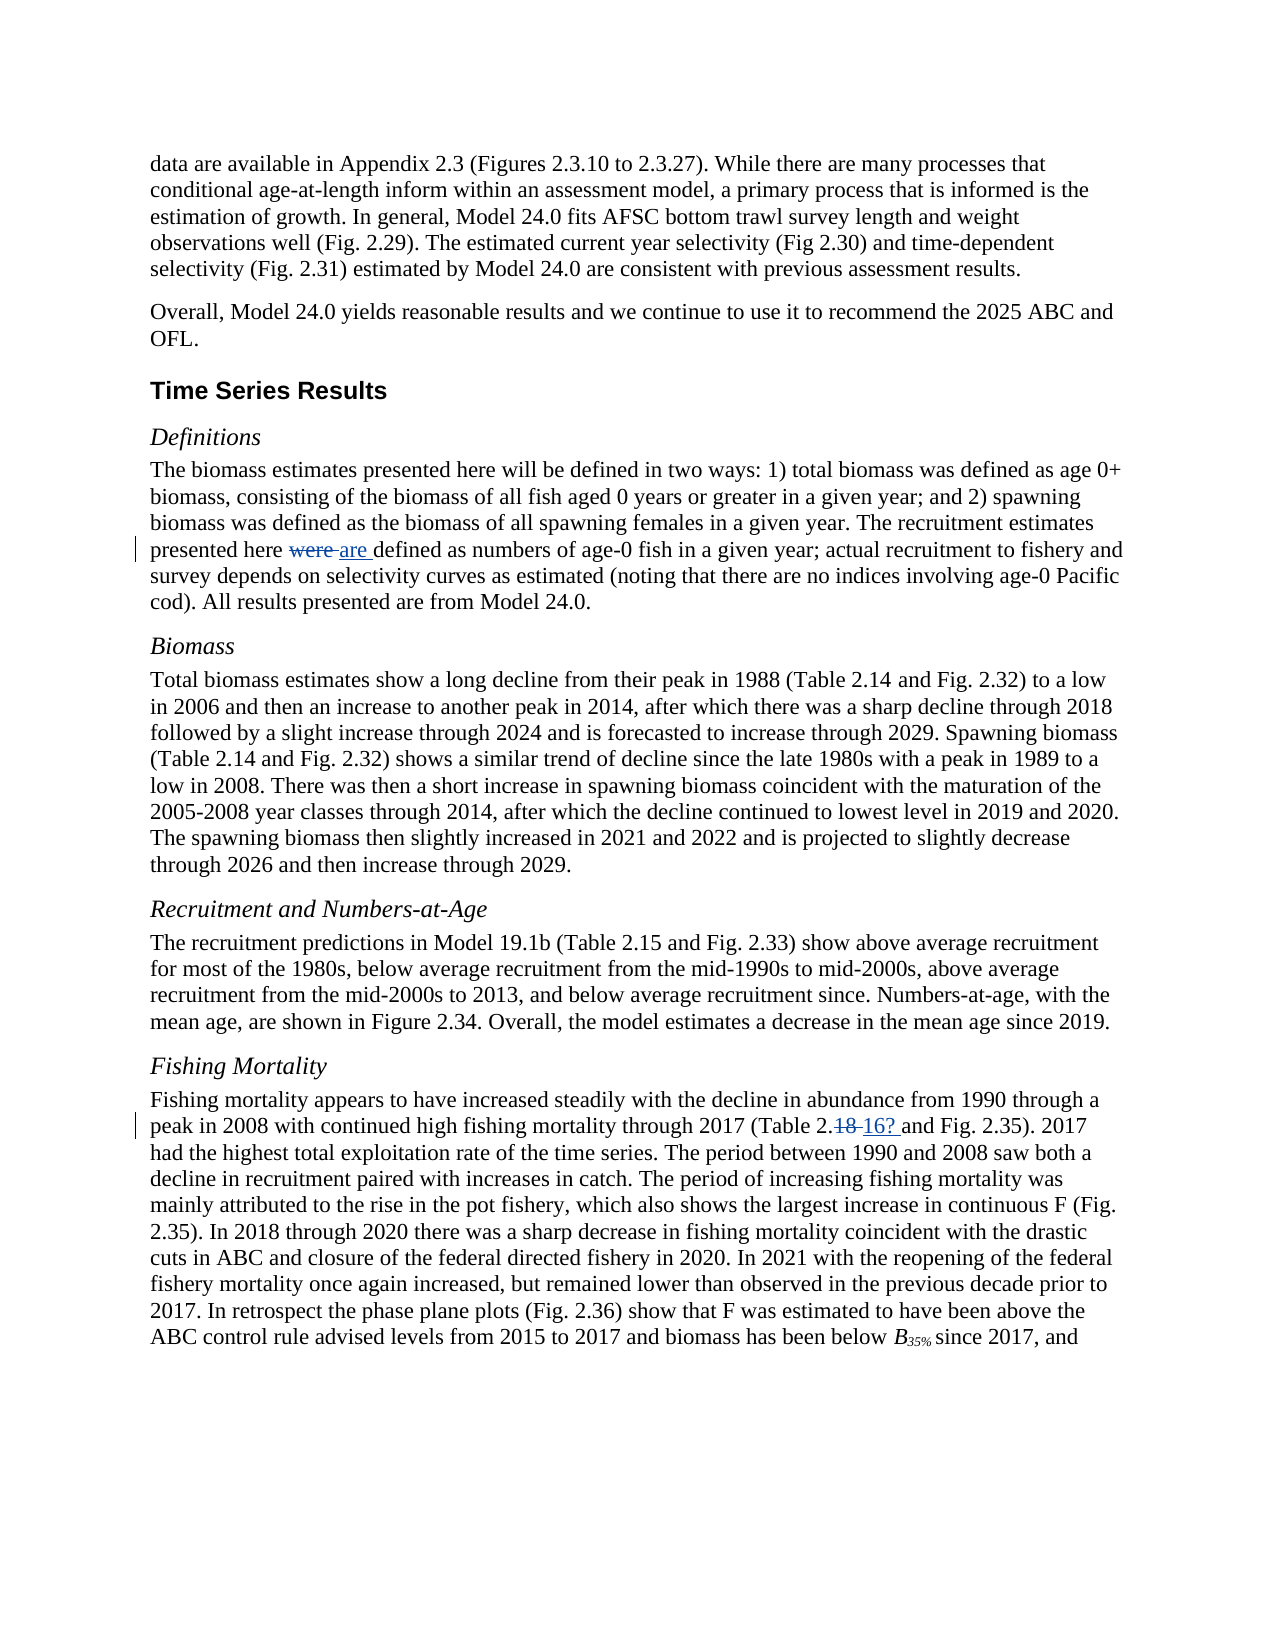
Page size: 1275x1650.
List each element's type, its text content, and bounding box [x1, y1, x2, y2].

subtitle Fishing Mortality [150, 1051, 1125, 1080]
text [150, 150, 1125, 282]
text Overall, Model 24.0 yields reasonable results and we continue to use it to recommend the 2025 ABC and OFL. [150, 298, 1125, 351]
text Total biomass estimates show a long decline from their peak in 1988 (Table 2.14 and Fig. 2.32) to a low in 2006 and then an increase to another peak in 2014, after which there was a sharp decline through 2018 followed by a slight increase through 2024 and is forecasted to increase through 2029. Spawning biomass (Table 2.14 and Fig. 2.32) shows a similar trend of decline since the late 1980s with a peak in 1989 to a low in 2008. There was then a short increase in spawning biomass coincident with the maturation of the 2005-2008 year classes through 2014, after which the decline continued to lowest level in 2019 and 2020. The spawning biomass then slightly increased in 2021 and 2022 and is projected to slightly decrease through 2026 and then increase through 2029. [150, 666, 1125, 877]
subtitle Time Series Results [150, 376, 1125, 405]
subtitle Recruitment and Numbers-at-Age [150, 894, 1125, 923]
text The biomass estimates presented here will be defined in two ways: 1) total biomass was defined as age 0+ biomass, consisting of the biomass of all fish aged 0 years or greater in a given year; and 2) spawning biomass was defined as the biomass of all spawning females in a given year. The recruitment estimates presented here defined as numbers of age-0 fish in a given year; actual recruitment to fishery and survey depends on selectivity curves as estimated (noting that there are no indices involving age-0 Pacific cod). All results presented are from Model 24.0. [150, 457, 1125, 615]
subtitle Biomass [150, 631, 1125, 660]
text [150, 1086, 1125, 1349]
text The recruitment predictions in Model 19.1b (Table 2.15 and Fig. 2.33) show above average recruitment for most of the 1980s, below average recruitment from the mid-1990s to mid-2000s, above average recruitment from the mid-2000s to 2013, and below average recruitment since. Numbers-at-age, with the mean age, are shown in Figure 2.34. Overall, the model estimates a decrease in the mean age since 2019. [150, 929, 1125, 1034]
subtitle Definitions [150, 422, 1125, 450]
